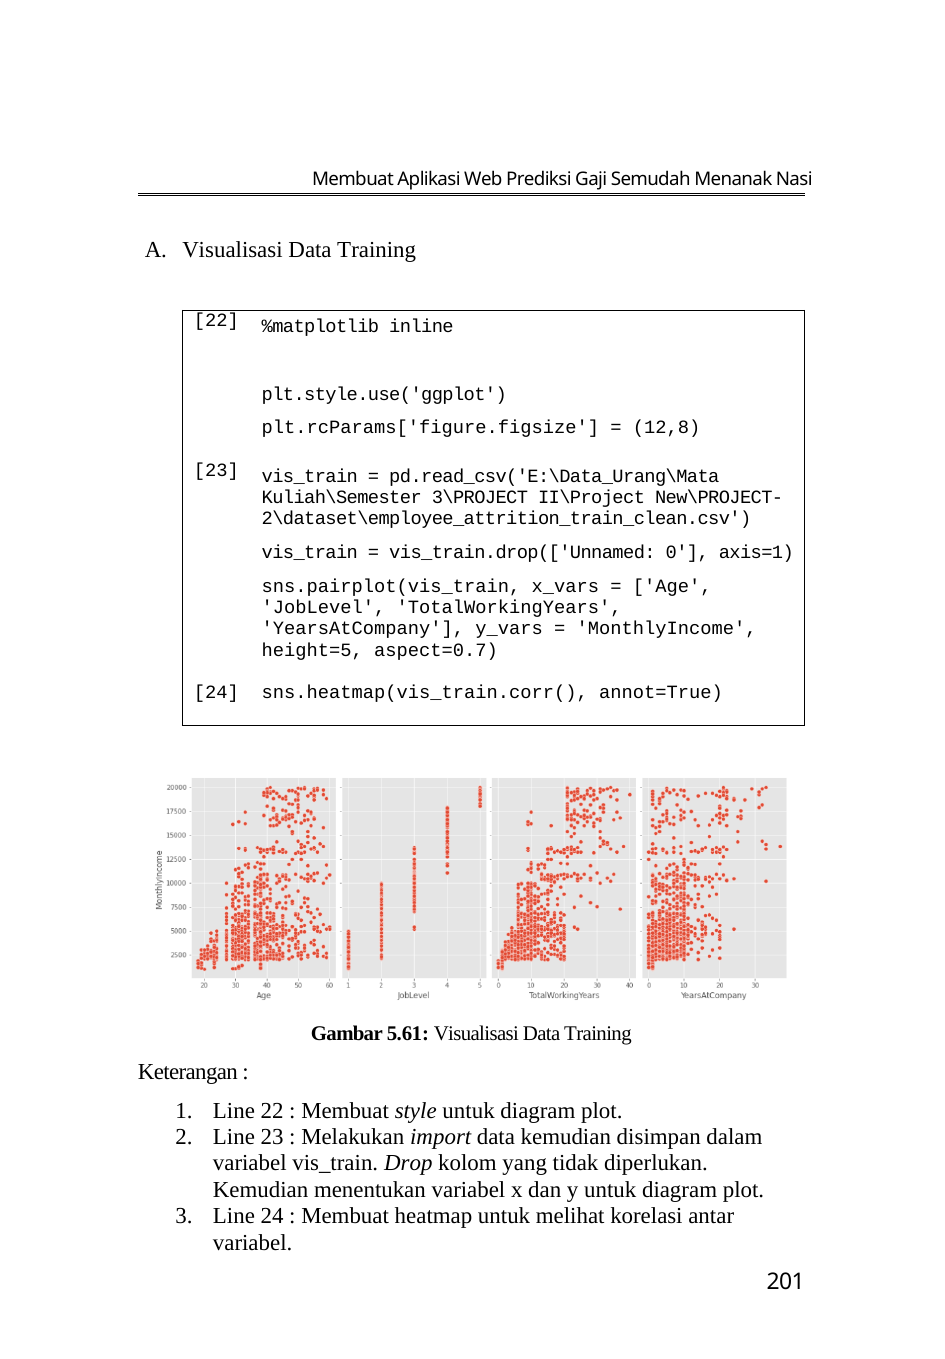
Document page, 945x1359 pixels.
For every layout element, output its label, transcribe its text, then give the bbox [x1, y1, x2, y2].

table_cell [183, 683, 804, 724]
list Line 24 : Membuat heatmap untuk melihat korelasi antar variabel. [175, 1202, 805, 1255]
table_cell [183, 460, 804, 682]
picture [151, 773, 792, 1009]
text Keterangan : [138, 1058, 805, 1084]
text Gambar 5.61: Visualisasi Data Training [138, 1021, 805, 1045]
list Line 22 : Membuat style untuk diagram plot. [175, 1097, 805, 1123]
list Visualisasi Data Training [144, 236, 805, 263]
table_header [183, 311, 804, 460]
list Line 23 : Melakukan import data kemudian disimpan dalam variabel vis_train. Drop kolom yang tidak diperlukan. Kemudian menentukan variabel x dan y untuk diagram plot. [175, 1123, 805, 1202]
